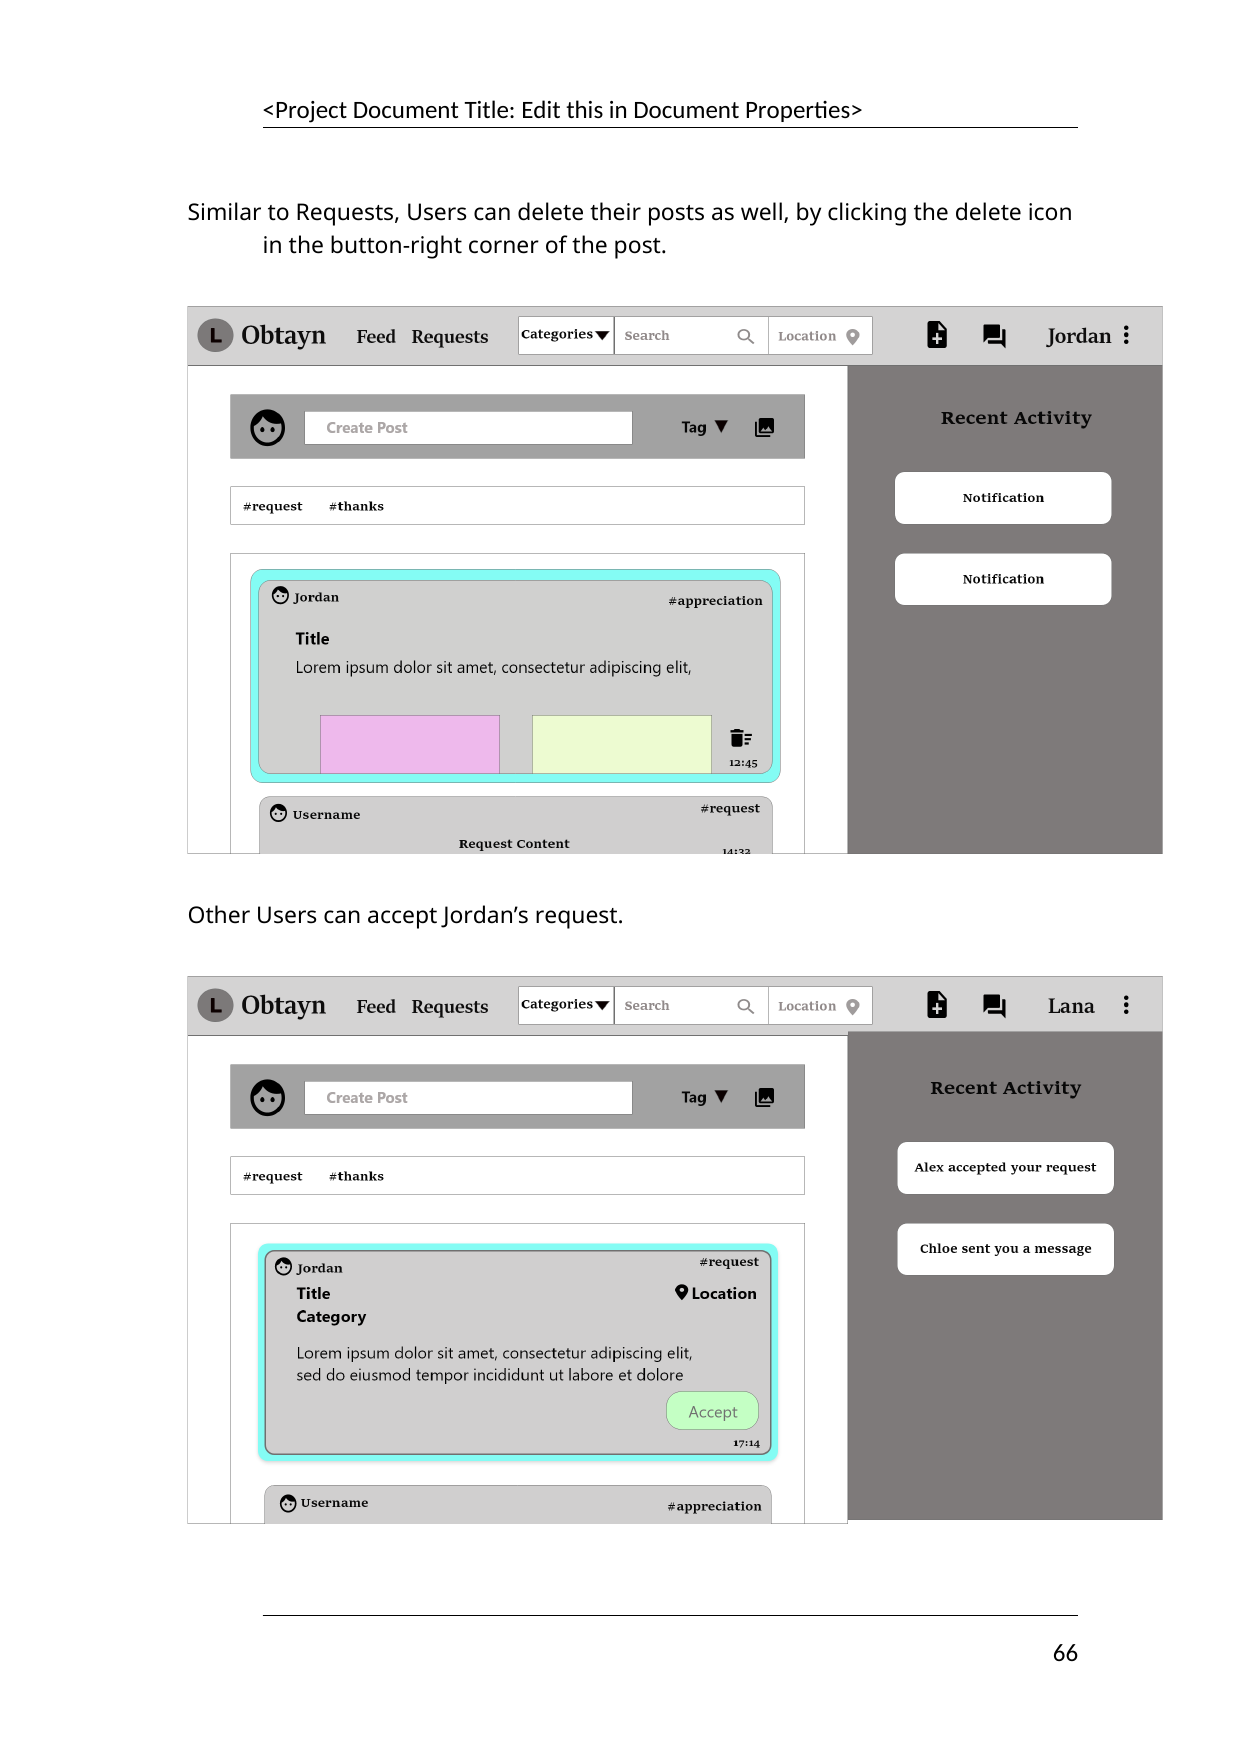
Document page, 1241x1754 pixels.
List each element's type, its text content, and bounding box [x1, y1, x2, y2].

picture [187, 975, 1163, 1524]
text Similar to Requests, Users can delete their posts as well, by clicking the delete icon in the button-right corner of the post. [187, 195, 1078, 260]
text Other Users can accept Jordan’s request. [187, 899, 1078, 930]
picture [187, 305, 1163, 854]
